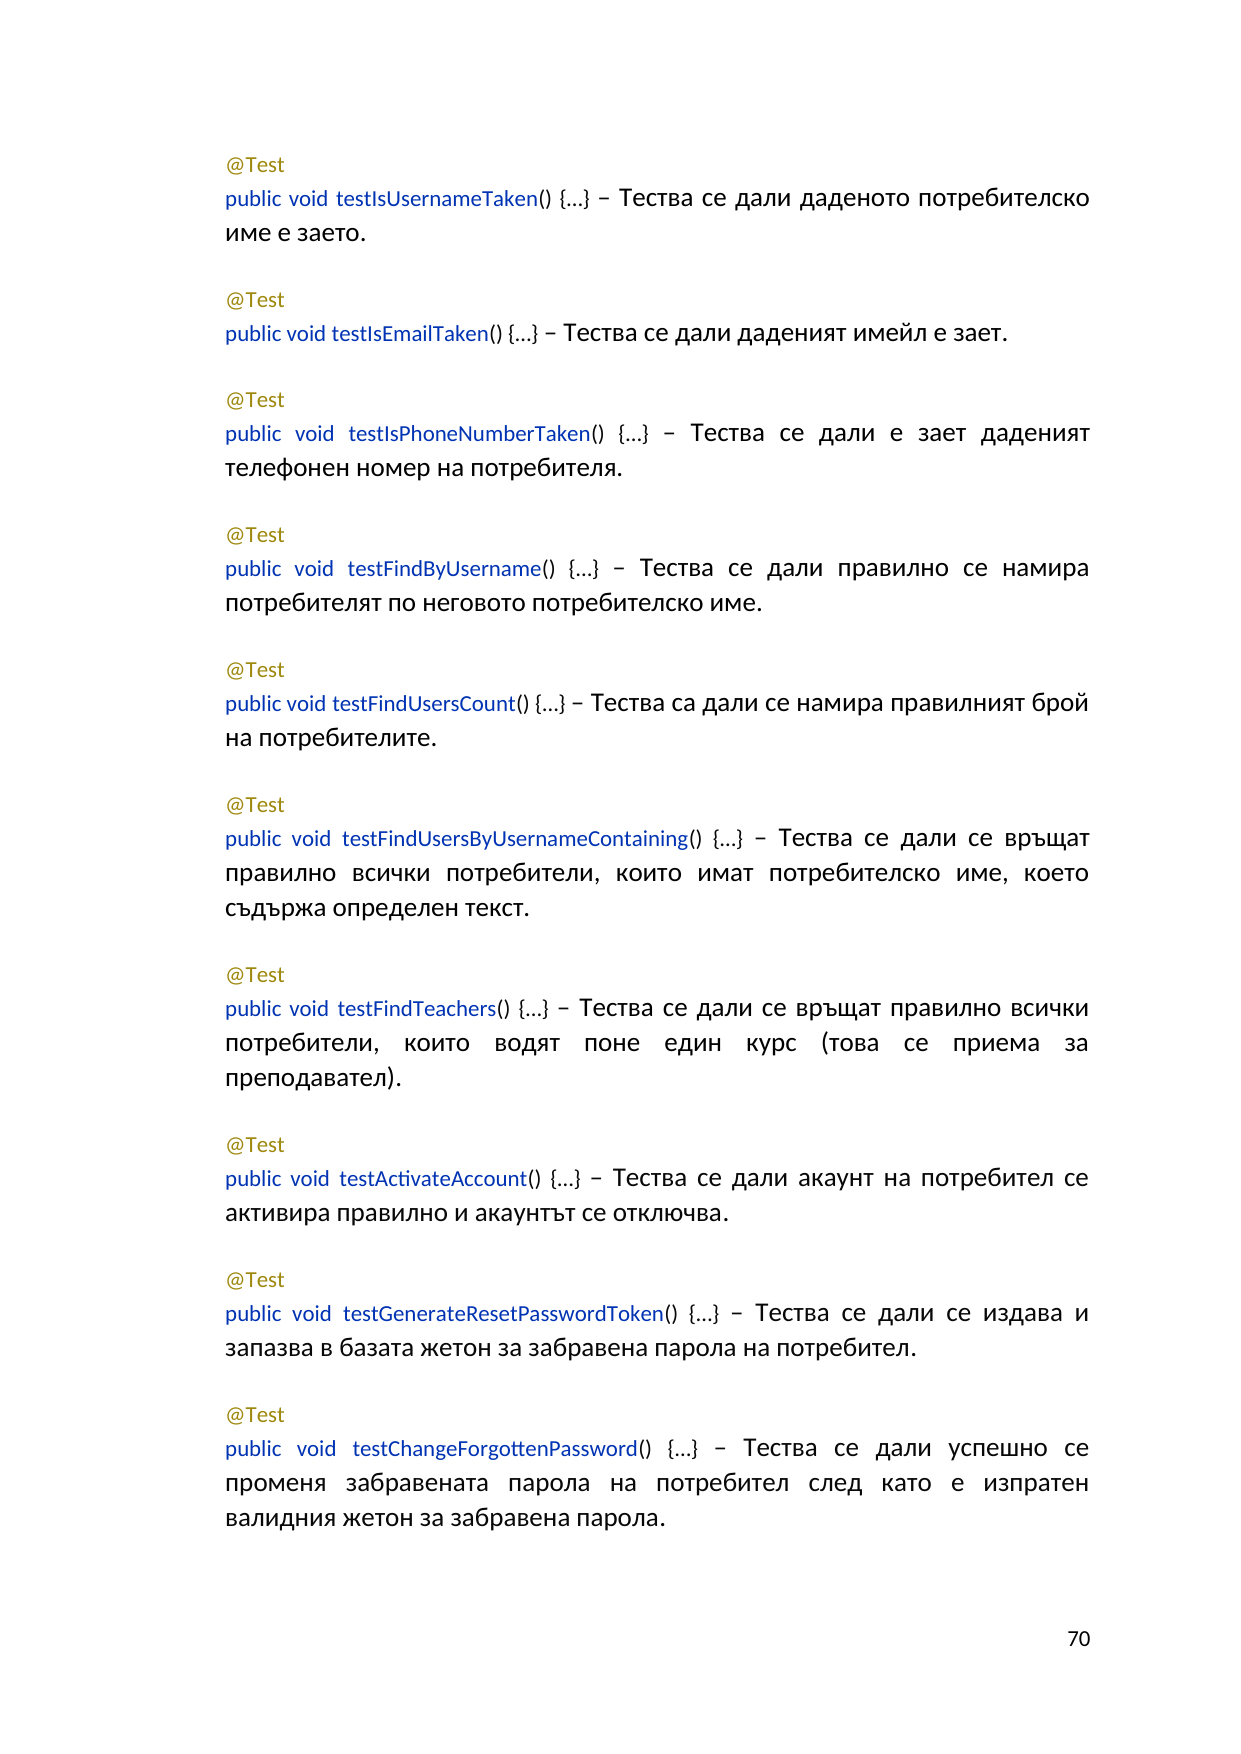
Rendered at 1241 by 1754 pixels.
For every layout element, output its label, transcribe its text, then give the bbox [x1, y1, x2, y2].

list @Test public void testIsEmailTaken() {…} – Тества се дали даденият имейл е зает. [225, 285, 1090, 348]
list @Test public void testFindByUsername() {…} – Тества се дали правилно се намира потребителят по неговото потребителско име. [225, 520, 1090, 618]
list @Test public void testChangeForgottenPassword() {…} – Тества се дали успешно се променя забравената парола на потребител след като е изпратен валидния жетон за забравена парола. [225, 1400, 1090, 1533]
list @Test public void testFindUsersByUsernameContaining() {…} – Тества се дали се връщат правилно всички потребители, които имат потребителско име, което съдържа определен текст. [225, 790, 1090, 923]
list @Test public void testActivateAccount() {…} – Тества се дали акаунт на потребител се активира правилно и акаунтът се отключва. [225, 1130, 1090, 1228]
list @Test public void testFindUsersCount() {…} – Тества са дали се намира правилният брой на потребителите. [225, 655, 1090, 753]
list @Test public void testIsPhoneNumberTaken() {…} – Тества се дали е зает даденият телефонен номер на потребителя. [225, 385, 1090, 483]
list @Test public void testFindTeachers() {…} – Тества се дали се връщат правилно всички потребители, които водят поне един курс (това се приема за преподавател). [225, 960, 1090, 1093]
list @Test public void testGenerateResetPasswordToken() {…} – Тества се дали се издава и запазва в базата жетон за забравена парола на потребител. [225, 1265, 1090, 1363]
list @Test public void testIsUsernameTaken() {…} – Тества се дали даденото потребителско име е заето. [225, 150, 1090, 248]
